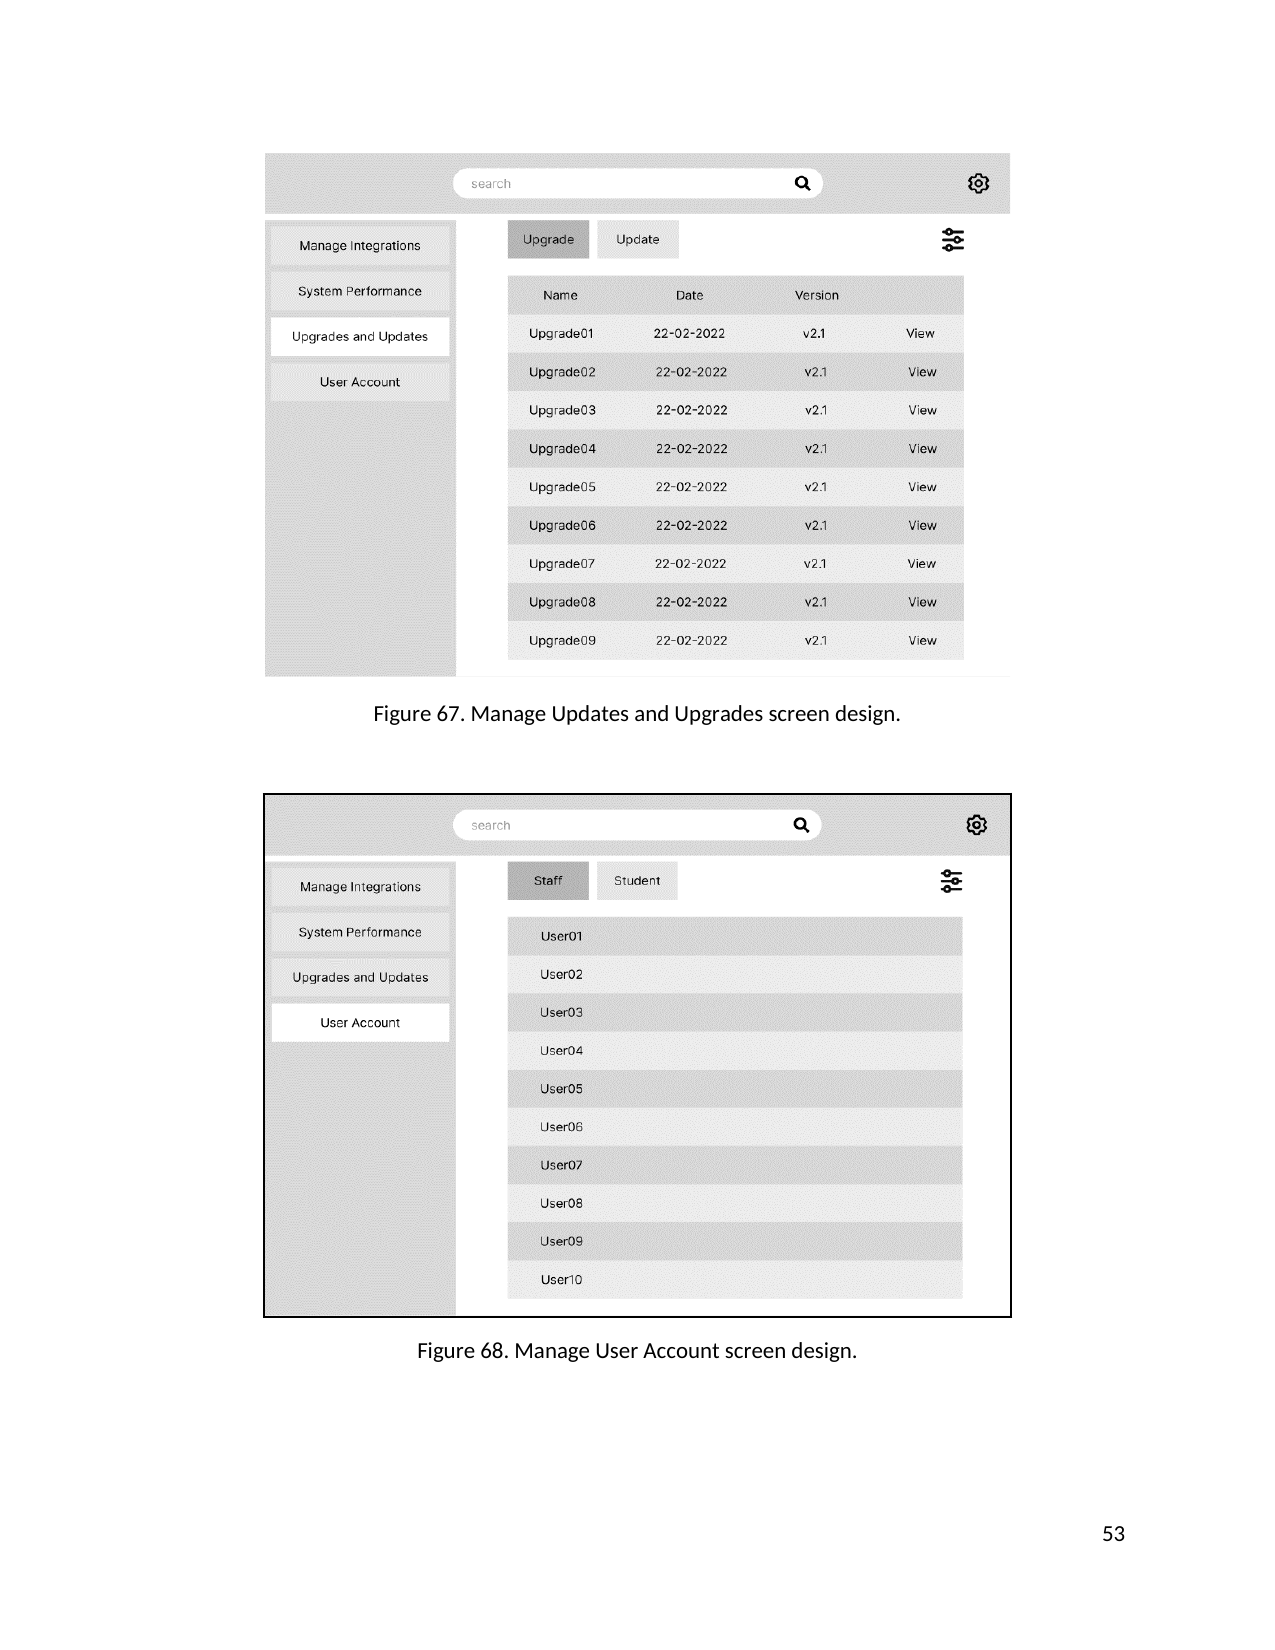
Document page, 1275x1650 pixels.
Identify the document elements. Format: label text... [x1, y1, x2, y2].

text Figure 68. Manage User Account screen design. [150, 1337, 1125, 1364]
text Figure 67. Manage Updates and Upgrades screen design. [150, 699, 1125, 727]
picture [265, 795, 1010, 1316]
picture [265, 153, 1011, 677]
